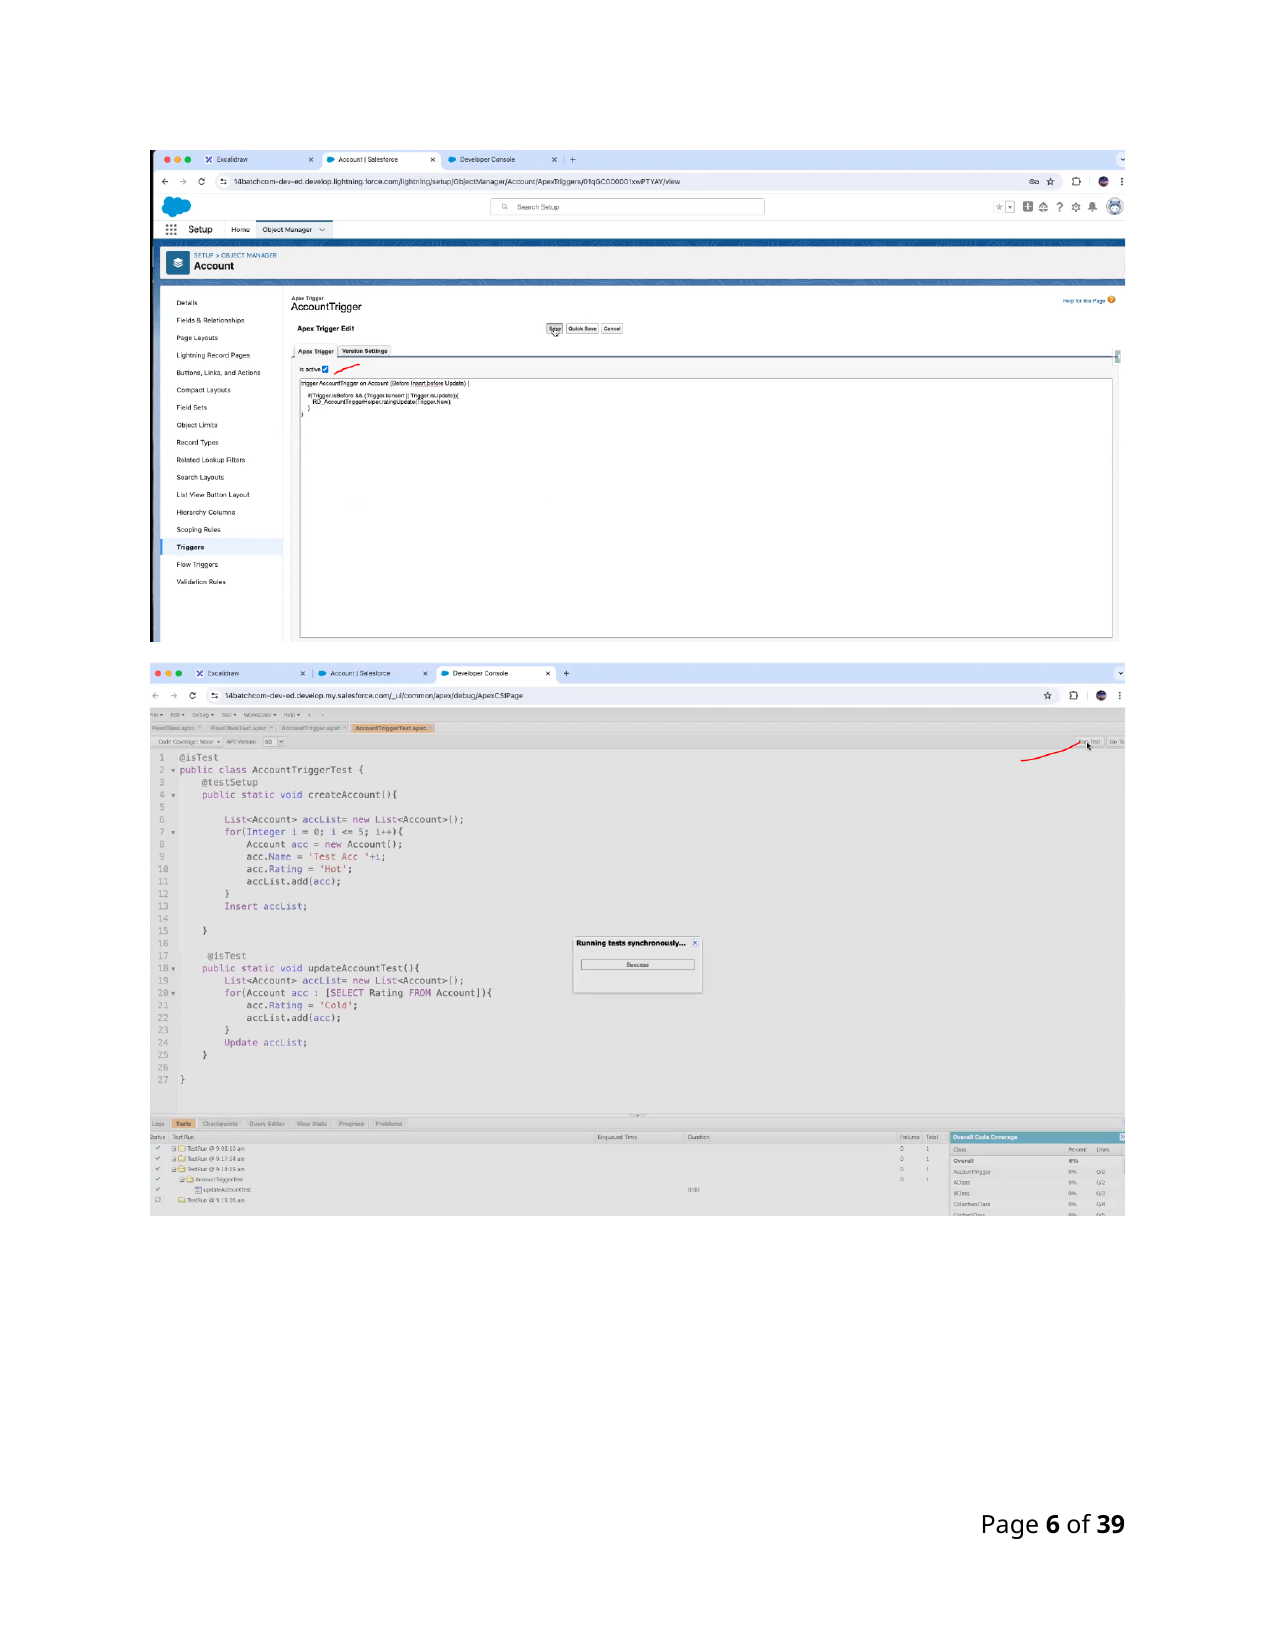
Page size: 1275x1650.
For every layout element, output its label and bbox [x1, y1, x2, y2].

picture [150, 150, 1125, 642]
picture [150, 662, 1125, 1216]
